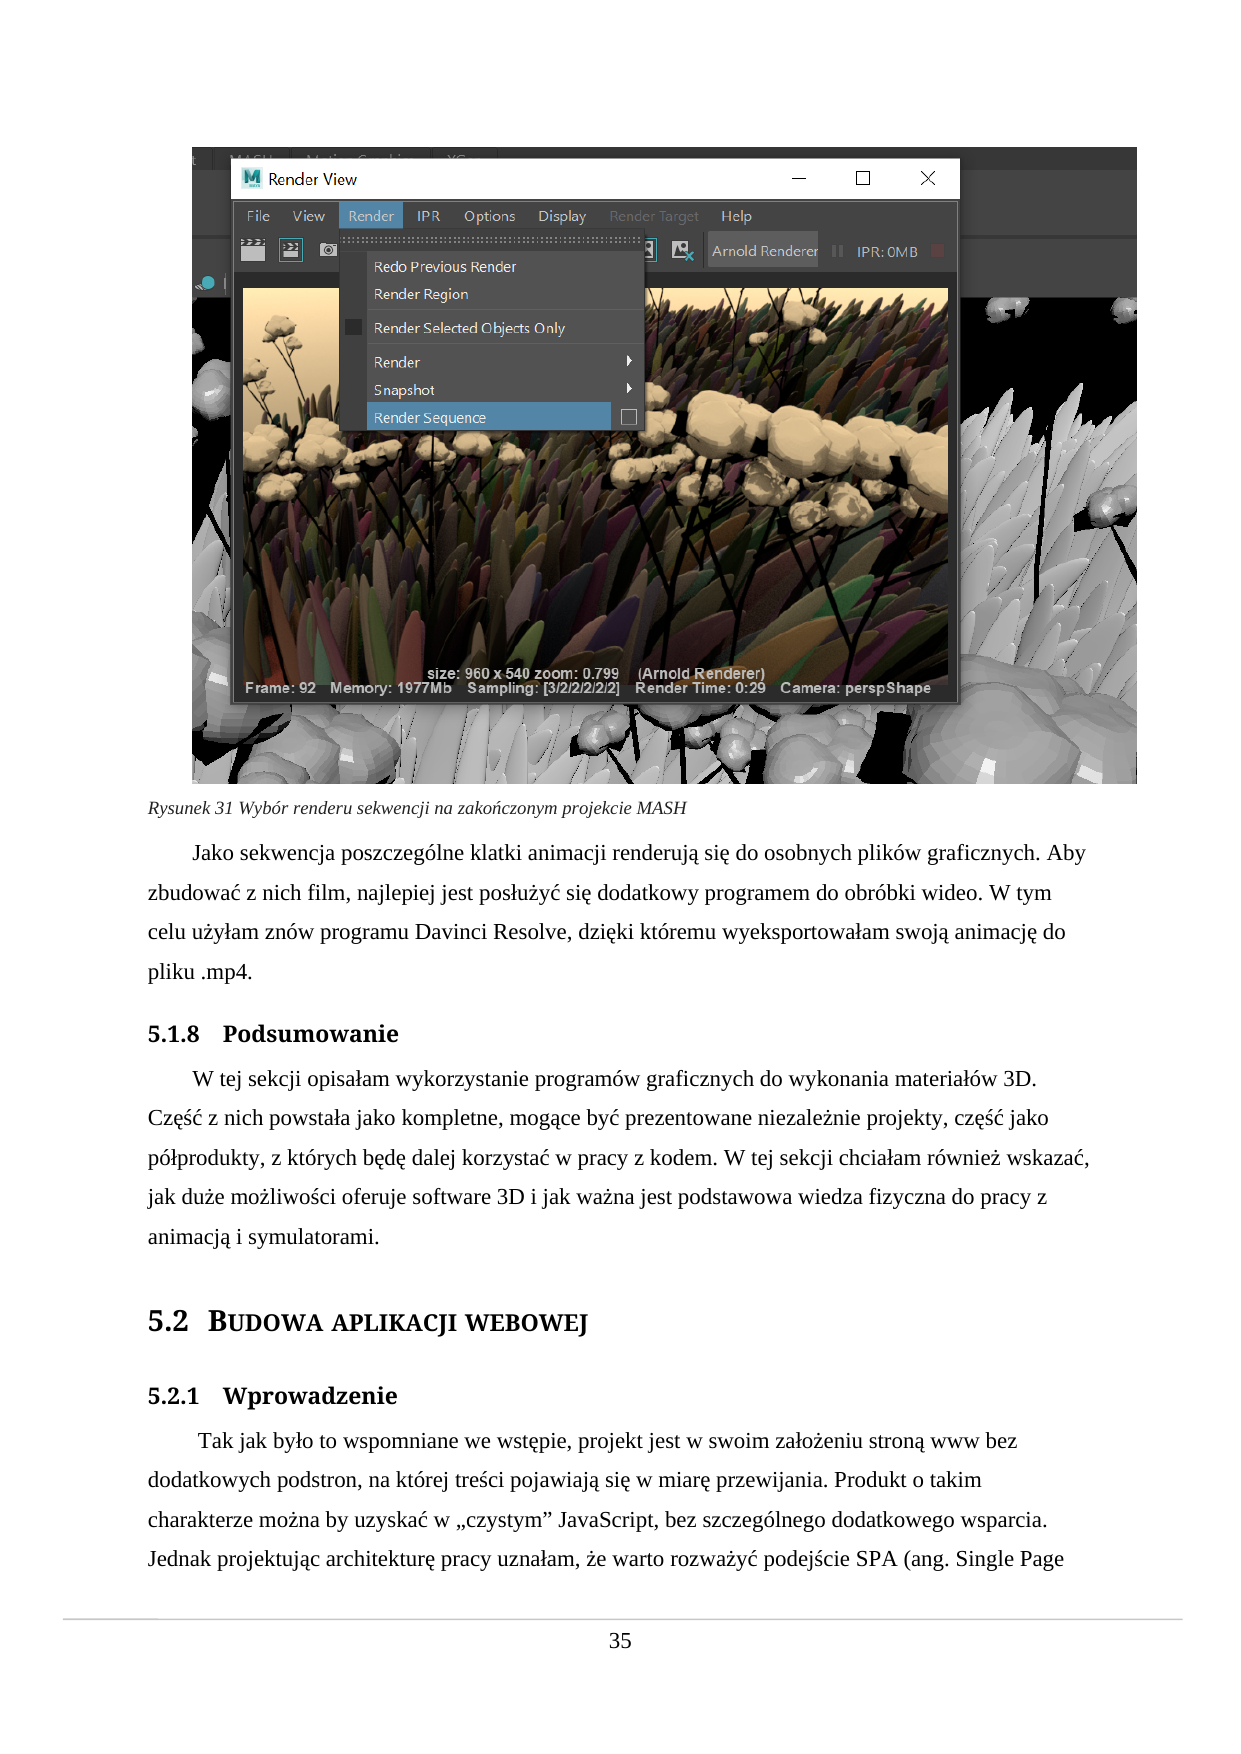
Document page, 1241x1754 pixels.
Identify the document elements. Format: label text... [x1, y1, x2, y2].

subtitle Budowa aplikacji webowej [148, 1300, 1093, 1339]
text W tej sekcji opisałam wykorzystanie programów graficznych do wykonania materiałów 3D. Część z nich powstała jako kompletne, mogące być prezentowane niezależnie projekty, część jako półprodukty, z których będę dalej korzystać w pracy z kodem. W tej sekcji chciałam również wskazać, jak duże możliwości oferuje software 3D i jak ważna jest podstawowa wiedza fizyczna do pracy z animacją i symulatorami. [148, 1065, 1093, 1249]
subtitle Wprowadzenie [148, 1380, 1093, 1411]
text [148, 1427, 1093, 1572]
picture [192, 147, 1137, 784]
subtitle Podsumowanie [148, 1018, 1093, 1049]
text Jako sekwencja poszczególne klatki animacji renderują się do osobnych plików graficznych. Aby zbudować z nich film, najlepiej jest posłużyć się dodatkowy programem do obróbki wideo. W tym celu użyłam znów programu Davinci Resolve, dzięki któremu wyeksportowałam swoją animację do pliku .mp4. [148, 839, 1093, 984]
